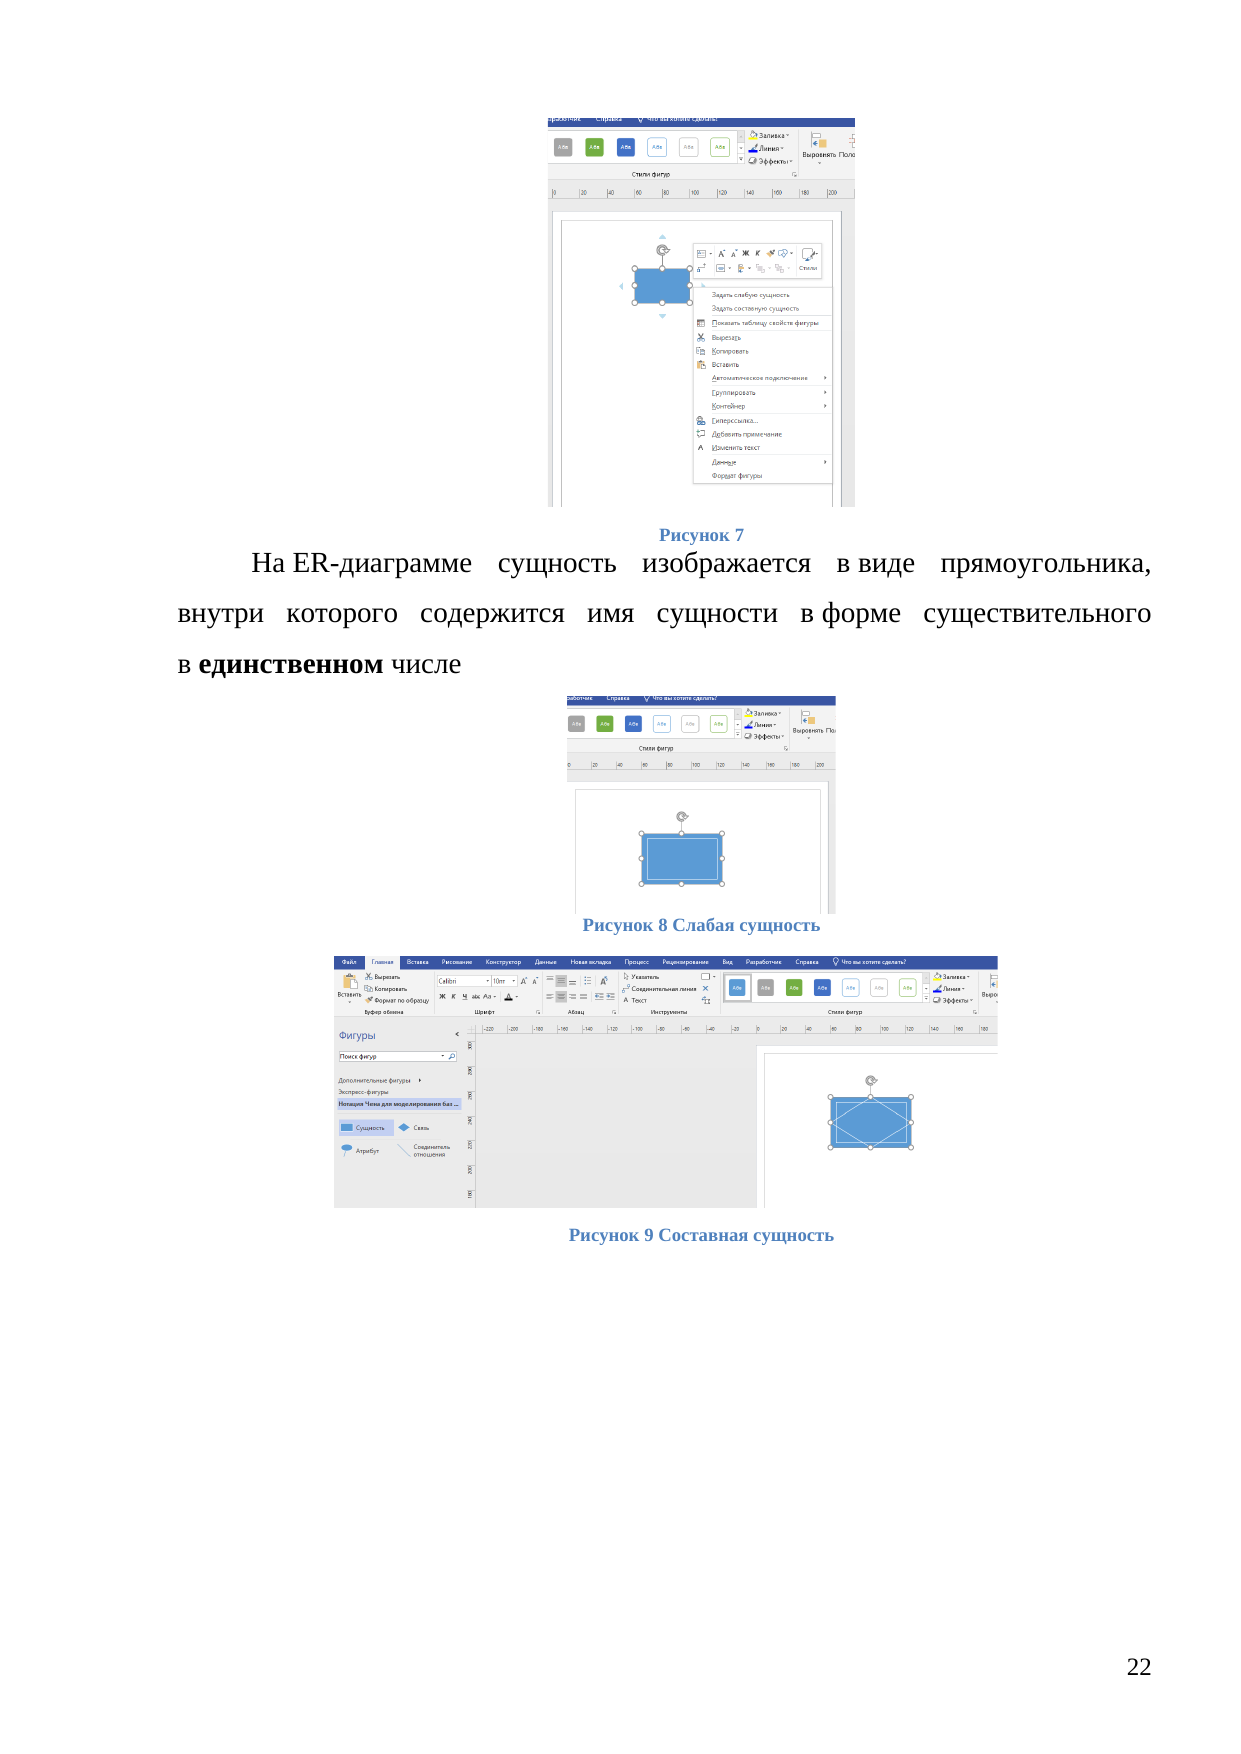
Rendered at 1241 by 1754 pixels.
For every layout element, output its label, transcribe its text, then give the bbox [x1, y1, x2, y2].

picture [334, 956, 998, 1208]
text Рисунок 7 [177, 524, 1152, 545]
text Рисунок 8 Слабая сущность [177, 914, 1152, 935]
picture [547, 118, 855, 507]
picture [567, 696, 836, 914]
text Рисунок 9 Составная сущность [177, 1224, 1152, 1246]
text На ER-диаграмме сущность изображается в виде прямоугольника, внутри которого содержится имя сущности в форме существительного в единственном числе [177, 545, 1152, 679]
